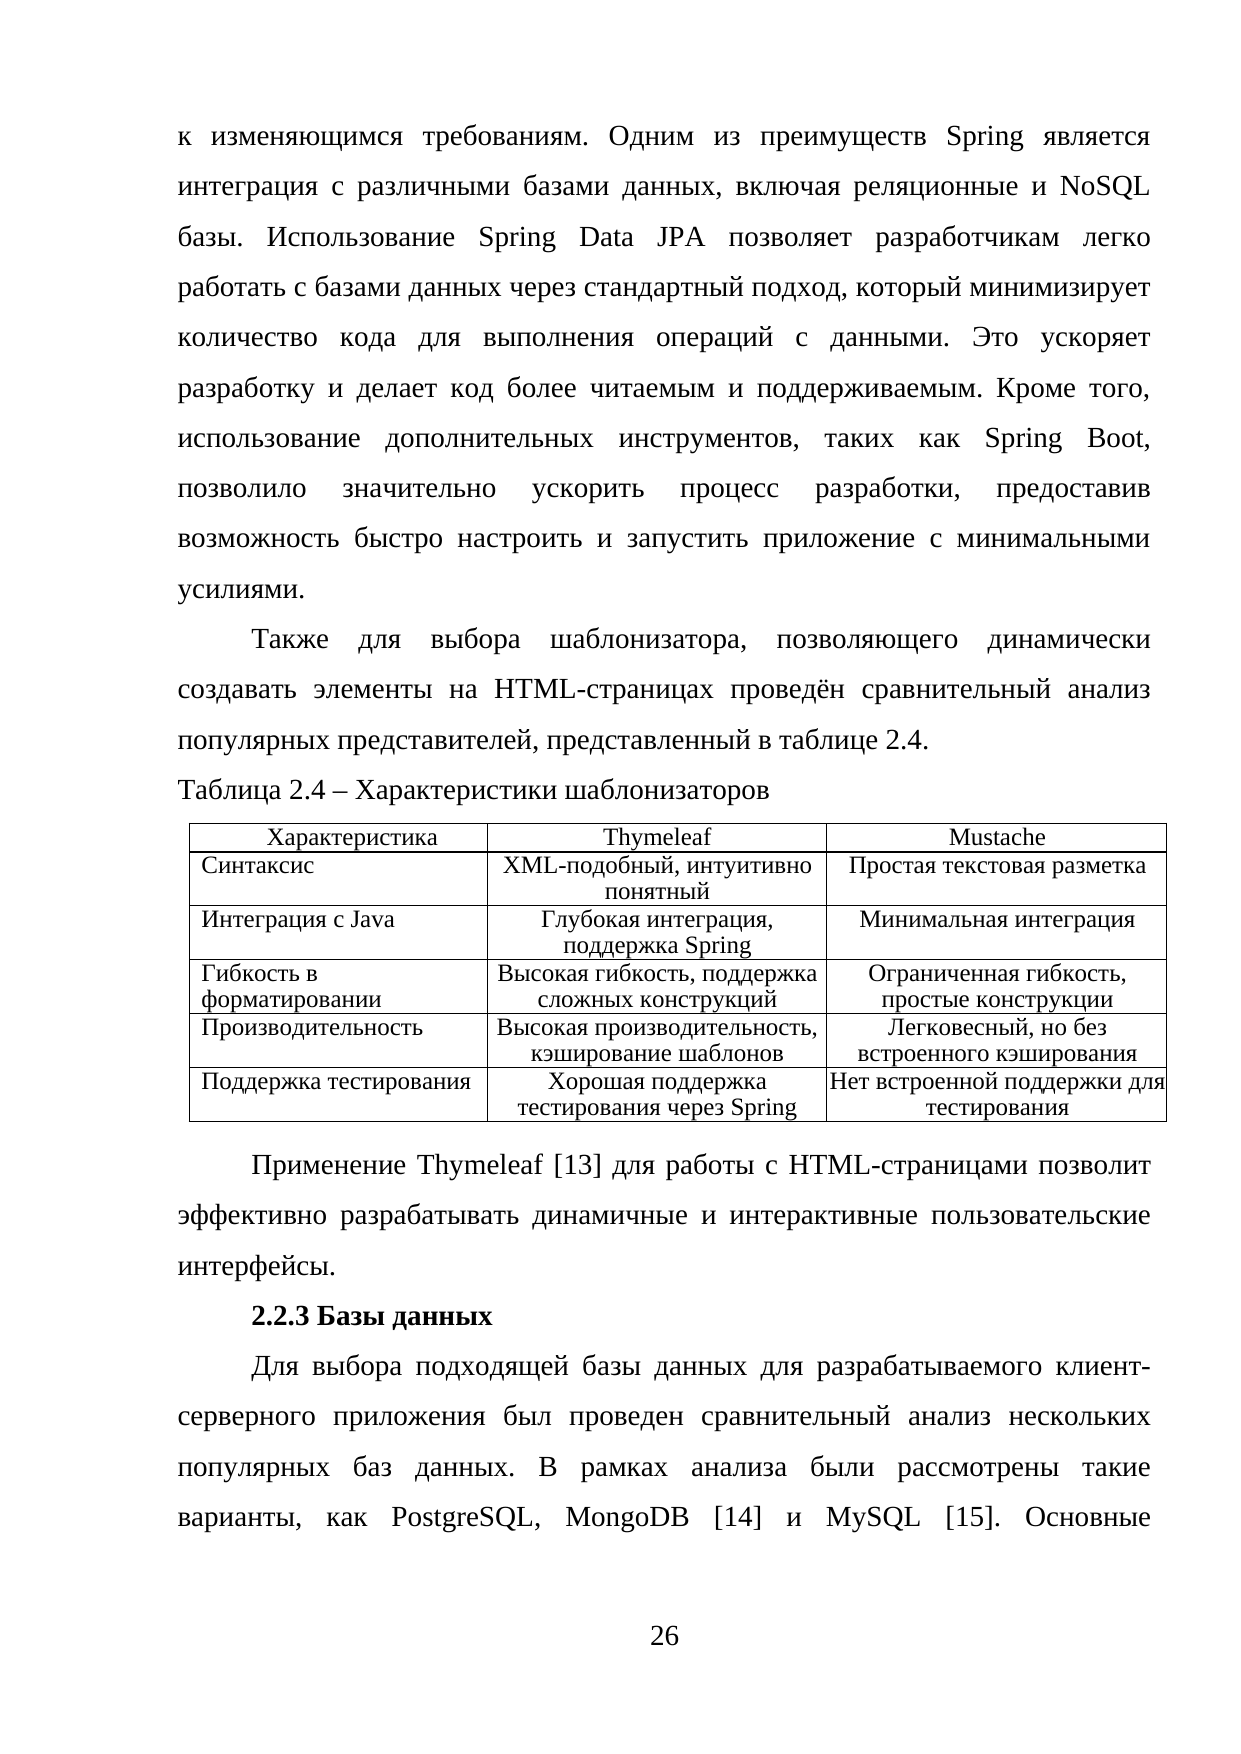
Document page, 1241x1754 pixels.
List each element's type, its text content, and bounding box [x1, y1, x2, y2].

table_cell Высокая производительность, кэширование шаблонов [488, 1014, 826, 1067]
table_cell Поддержка тестирования [190, 1068, 487, 1121]
table_cell Хорошая поддержка тестирования через Spring [488, 1068, 826, 1121]
table_cell Минимальная интеграция [827, 906, 1166, 959]
table_cell Простая текстовая разметка [827, 853, 1166, 905]
table_cell Высокая гибкость, поддержка сложных конструкций [488, 960, 826, 1013]
table_header Характеристика [190, 824, 487, 851]
text Таблица 2.4 – Характеристики шаблонизаторов [177, 772, 1152, 806]
table_cell Нет встроенной поддержки для тестирования [827, 1068, 1166, 1121]
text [177, 1348, 1152, 1533]
table_header Thymeleaf [488, 824, 826, 851]
table_cell Интеграция с Java [190, 906, 487, 959]
table_cell Синтаксис [190, 853, 487, 905]
table_cell XML-подобный, интуитивно понятный [488, 853, 826, 905]
text Также для выбора шаблонизатора, позволяющего динамически создавать элементы на HTML-страницах проведён сравнительный анализ популярных представителей, представленный в таблице 2.4. [177, 621, 1152, 755]
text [177, 118, 1152, 604]
table_header Mustache [827, 824, 1166, 851]
table_cell Гибкость в форматировании [190, 960, 487, 1013]
text 2.2.3 Базы данных [177, 1298, 1152, 1331]
table_cell Легковесный, но без встроенного кэширования [827, 1014, 1166, 1067]
table_cell Глубокая интеграция, поддержка Spring [488, 906, 826, 959]
table_cell Ограниченная гибкость, простые конструкции [827, 960, 1166, 1013]
table_cell Производительность [190, 1014, 487, 1067]
text Применение Thymeleaf [13] для работы с HTML-страницами позволит эффективно разрабатывать динамичные и интерактивные пользовательские интерфейсы. [177, 1147, 1152, 1281]
